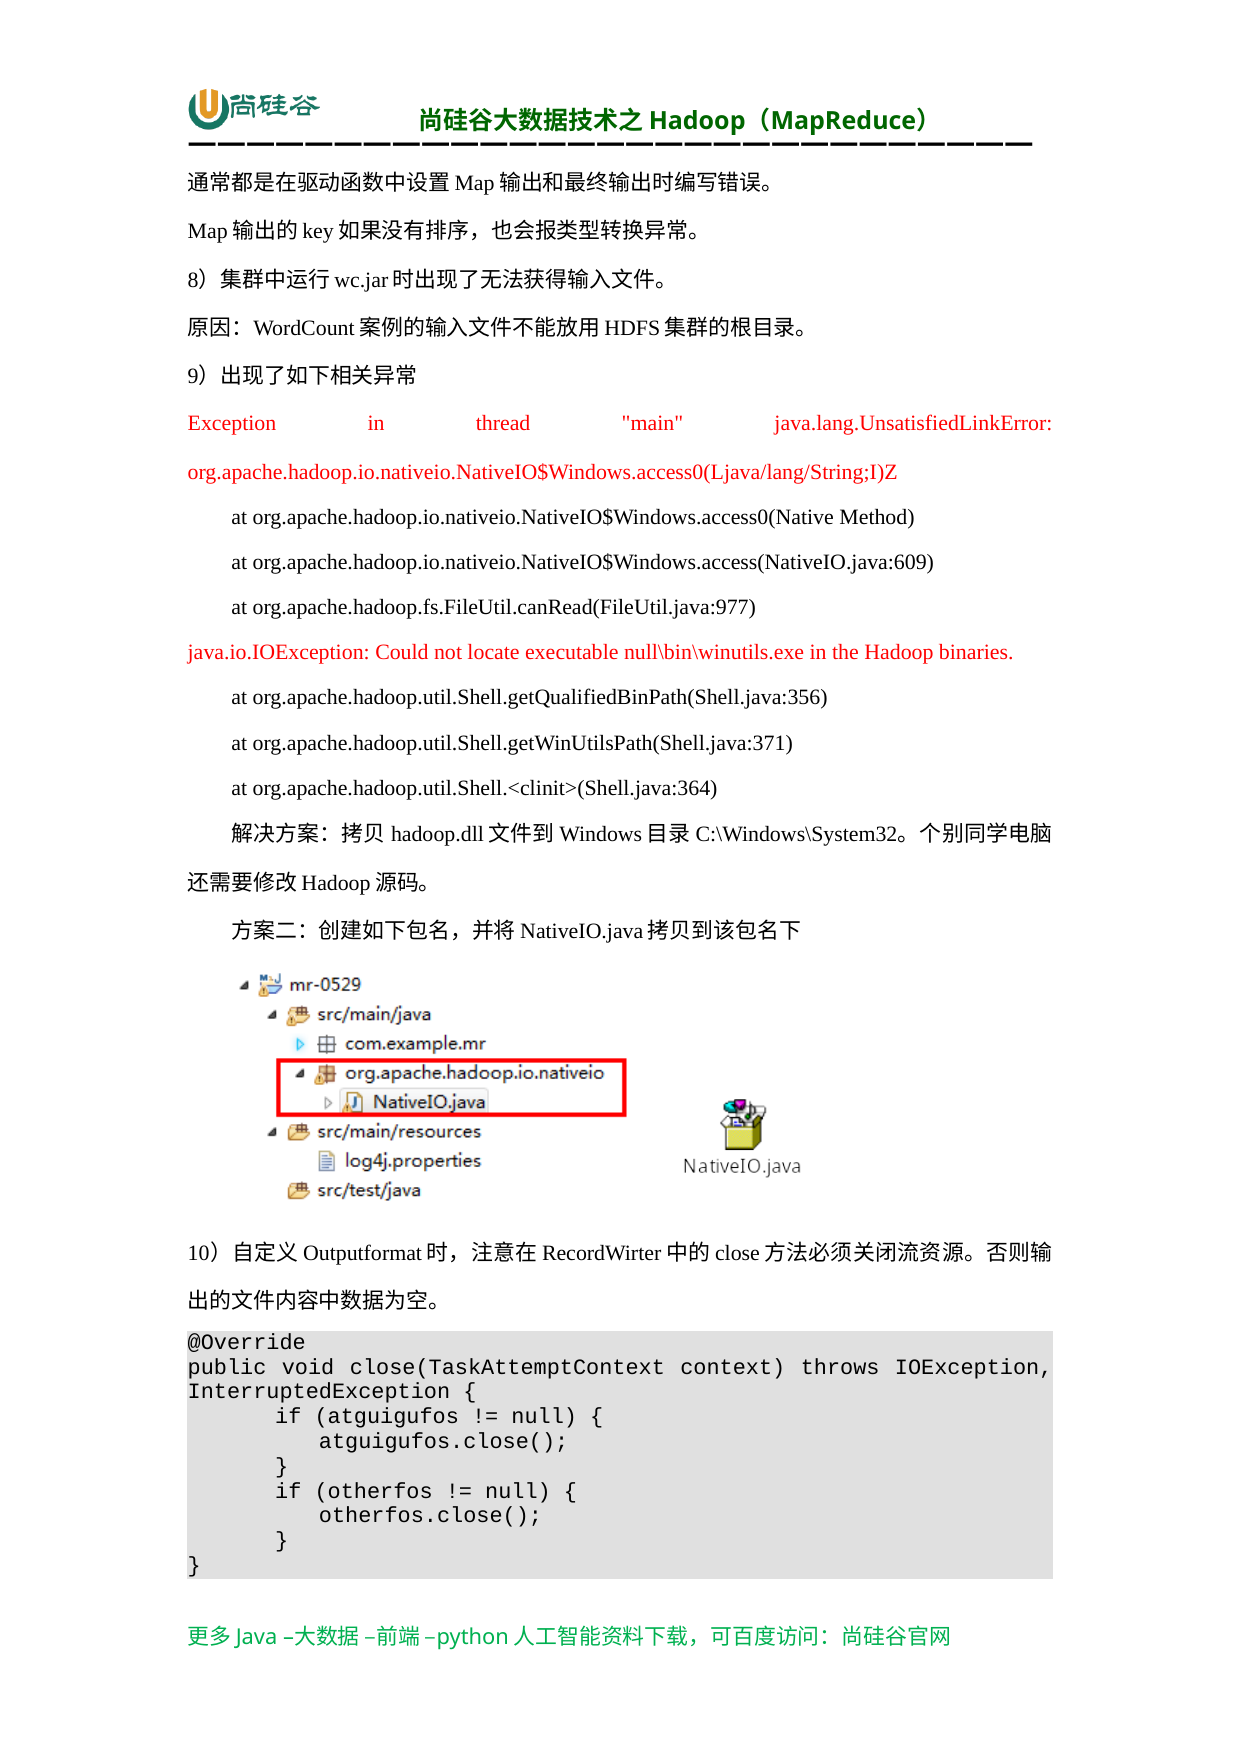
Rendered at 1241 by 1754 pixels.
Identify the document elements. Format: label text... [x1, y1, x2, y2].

text at org.apache.hadoop.fs.FileUtil.canRead(FileUtil.java:977) [187, 591, 1053, 623]
text atguigufos.close(); [187, 1430, 1053, 1455]
text if (atguigufos != null) { [187, 1406, 1053, 1430]
text Exception in thread "main" java.lang.UnsatisfiedLinkError: org.apache.hadoop.io.nativeio.NativeIO$Windows.access0(Ljava/lang/String;I)Z [187, 406, 1053, 488]
text } [187, 1529, 1053, 1554]
text 方案二：创建如下包名，并将NativeIO.java拷贝到该包名下 [187, 913, 1053, 946]
text } [187, 1455, 1053, 1480]
text @Override [187, 1331, 1053, 1356]
text at org.apache.hadoop.io.nativeio.NativeIO$Windows.access0(Native Method) [187, 500, 1053, 533]
text at org.apache.hadoop.util.Shell.getQualifiedBinPath(Shell.java:356) [187, 681, 1053, 713]
text 解决方案：拷贝hadoop.dll文件到Windows目录C:\Windows\System32。个别同学电脑还需要修改Hadoop源码。 [187, 816, 1053, 897]
text 8）集群中运行wc.jar时出现了无法获得输入文件。 [187, 261, 1053, 294]
text Map输出的key如果没有排序，也会报类型转换异常。 [187, 213, 1053, 246]
text 通常都是在驱动函数中设置Map输出和最终输出时编写错误。 [187, 165, 1053, 197]
text public void close(TaskAttemptContext context) throws IOException, InterruptedException { [187, 1356, 1053, 1406]
text at org.apache.hadoop.util.Shell.<clinit>(Shell.java:364) [187, 771, 1053, 803]
text if (otherfos != null) { [187, 1480, 1053, 1505]
text java.io.IOException: Could not locate executable null\bin\winutils.exe in the Hadoop binaries. [187, 636, 1053, 668]
text } [187, 1554, 1053, 1579]
text 原因：WordCount案例的输入文件不能放用HDFS集群的根目录。 [187, 310, 1053, 342]
text 9）出现了如下相关异常 [187, 358, 1053, 391]
text 10）自定义Outputformat时，注意在RecordWirter中的close方法必须关闭流资源。否则输出的文件内容中数据为空。 [187, 1234, 1053, 1315]
text otherfos.close(); [187, 1505, 1053, 1529]
text at org.apache.hadoop.util.Shell.getWinUtilsPath(Shell.java:371) [187, 726, 1053, 758]
text at org.apache.hadoop.io.nativeio.NativeIO$Windows.access(NativeIO.java:609) [187, 545, 1053, 578]
